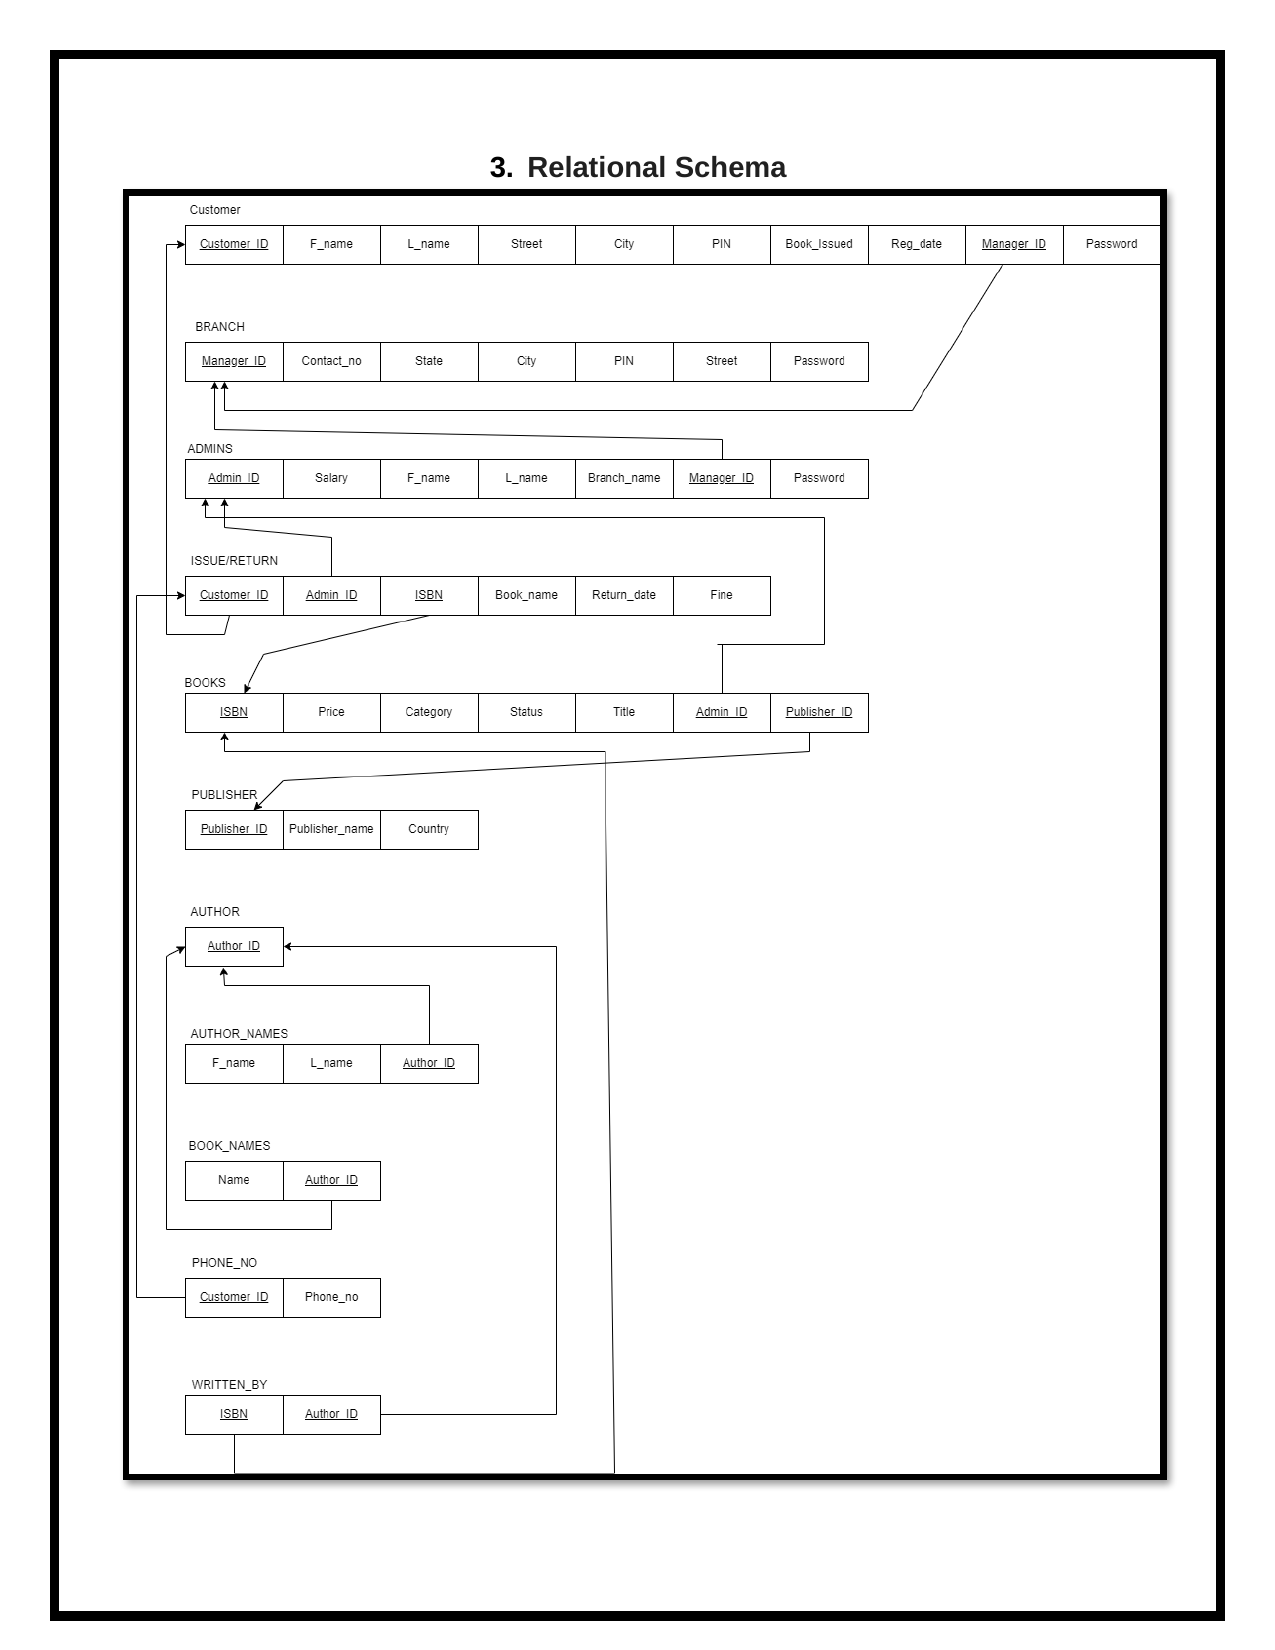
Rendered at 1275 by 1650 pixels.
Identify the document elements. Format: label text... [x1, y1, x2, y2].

list Relational Schema [489, 150, 1148, 183]
picture [129, 196, 1160, 1474]
